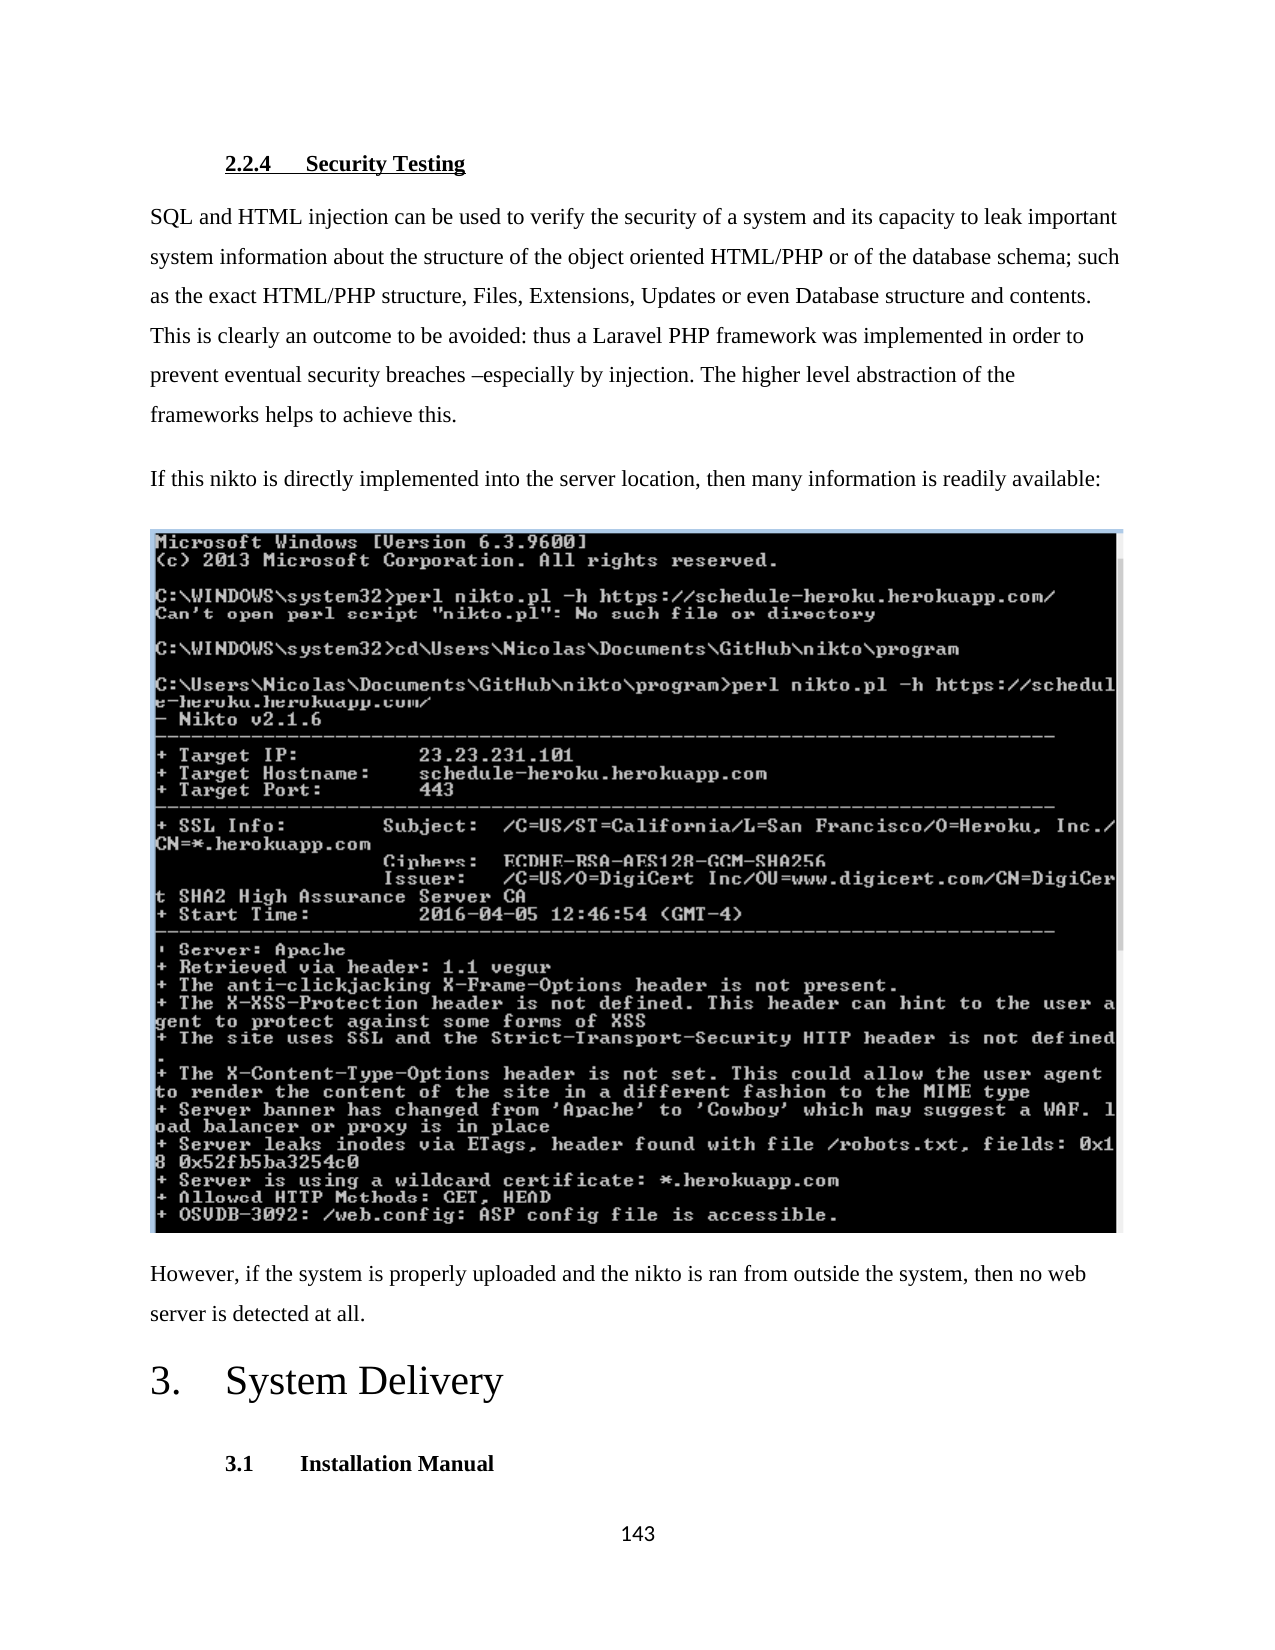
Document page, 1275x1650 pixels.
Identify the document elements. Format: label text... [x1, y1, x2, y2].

text 2.2.4 Security Testing [150, 150, 1125, 176]
text SQL and HTML injection can be used to verify the security of a system and its capacity to leak important system information about the structure of the object oriented HTML/PHP or of the database schema; such as the exact HTML/PHP structure, Files, Extensions, Updates or even Database structure and contents. This is clearly an outcome to be avoided: thus a Laravel PHP framework was implemented in order to prevent eventual security breaches –especially by injection. The higher level abstraction of the frameworks helps to achieve this. [150, 203, 1125, 427]
picture [150, 529, 1124, 1233]
text 3.1 Installation Manual [150, 1450, 1125, 1477]
text If this nikto is directly implemented into the server location, then many information is readily available: [150, 465, 1125, 492]
text However, if the system is properly uploaded and the nikto is ran from outside the system, then no web server is detected at all. [150, 1260, 1125, 1326]
text 3. System Delivery [150, 1356, 1125, 1404]
